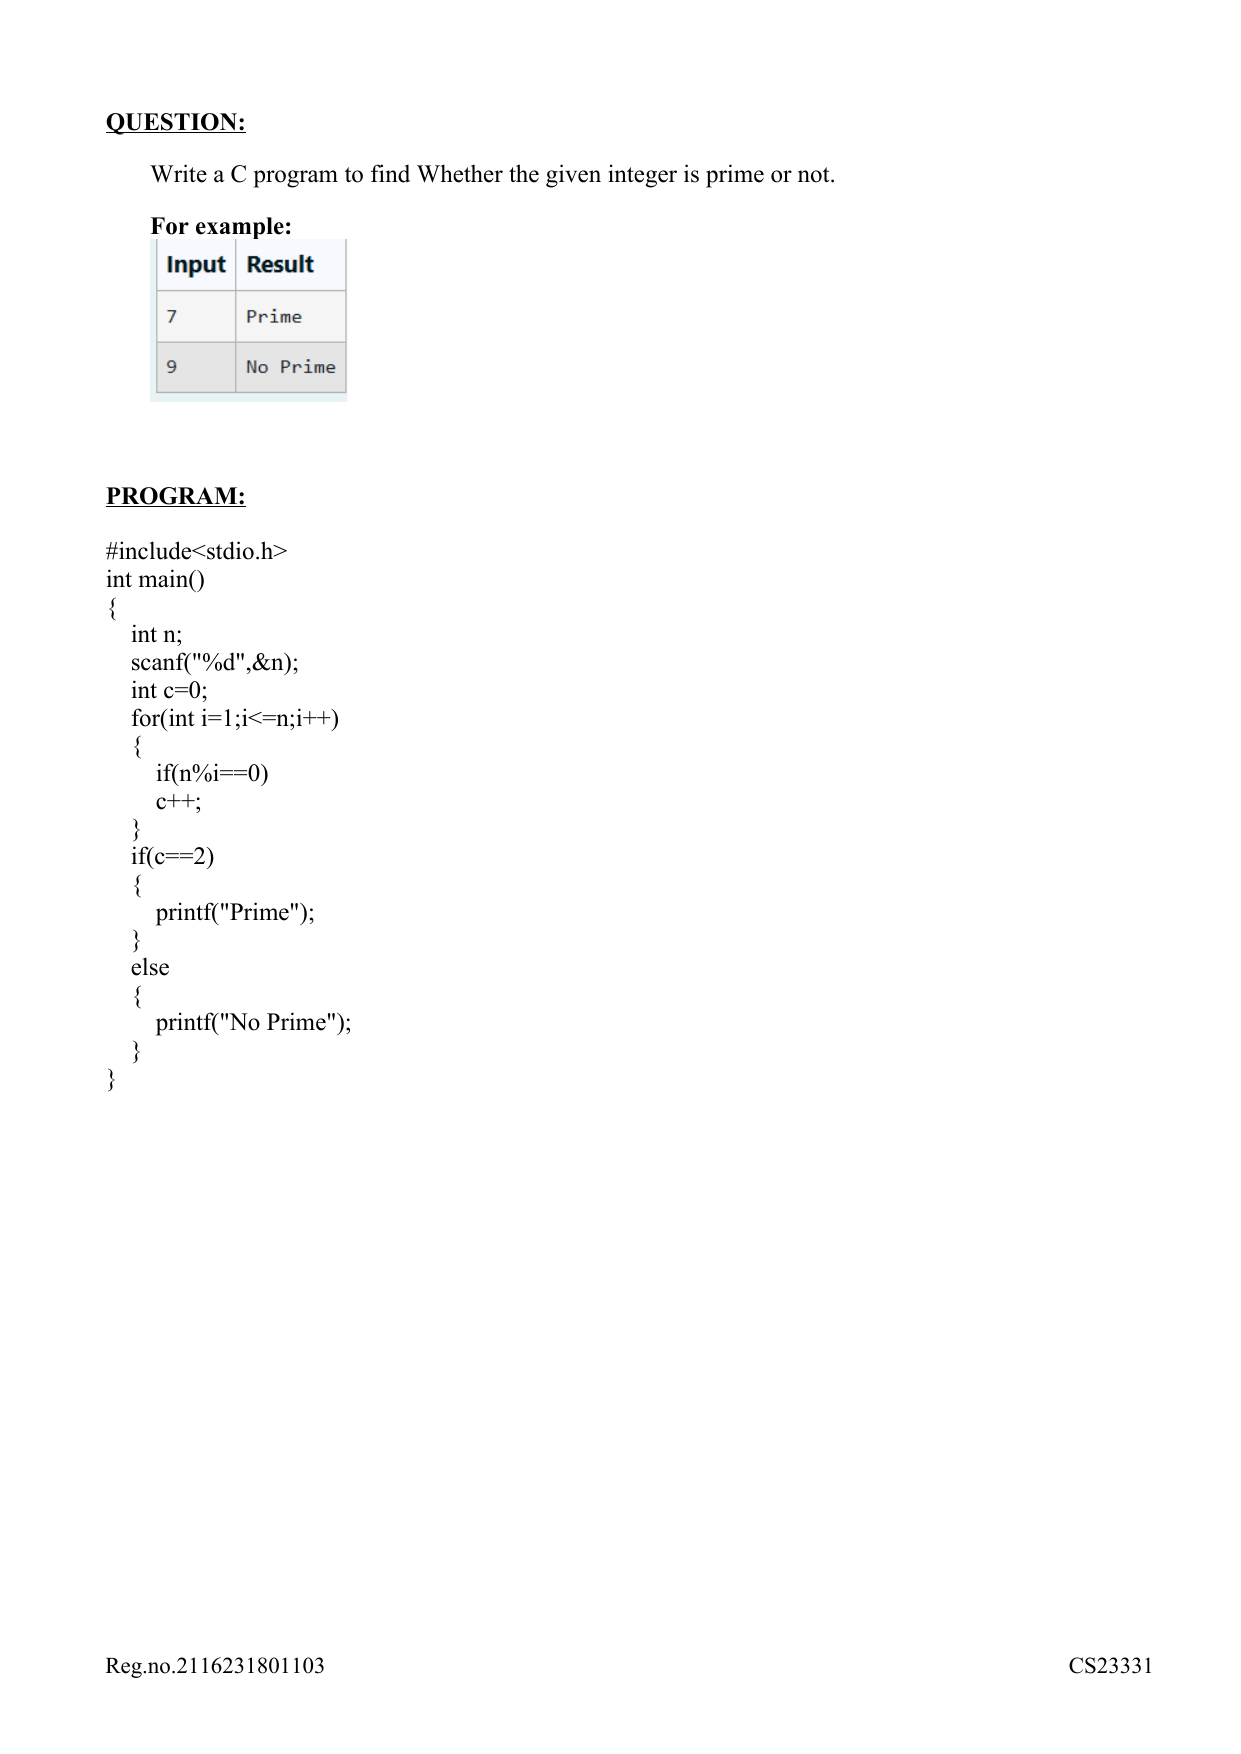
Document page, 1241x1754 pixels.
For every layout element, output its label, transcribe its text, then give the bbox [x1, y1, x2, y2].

text For example: [150, 213, 1080, 240]
text PROGRAM: [106, 482, 1155, 510]
text for(int i=1;i<=n;i++) [106, 704, 1155, 731]
text { [106, 731, 1155, 759]
text } [106, 814, 1155, 842]
text if(c==2) [106, 842, 1155, 870]
text printf("Prime"); [106, 898, 1155, 925]
text { [106, 870, 1155, 898]
text int n; [106, 621, 1155, 648]
text } [106, 925, 1155, 953]
text scanf("%d",&n); [106, 648, 1155, 676]
text Write a C program to find Whether the given integer is prime or not. [150, 161, 1080, 188]
text if(n%i==0) [106, 759, 1155, 787]
text { [106, 593, 1155, 621]
text #include<stdio.h> [106, 537, 1155, 565]
text else [106, 953, 1155, 981]
text { [106, 981, 1155, 1008]
text printf("No Prime"); [106, 1008, 1155, 1036]
text c++; [106, 787, 1155, 814]
text QUESTION: [106, 108, 1155, 136]
text int main() [106, 565, 1155, 593]
text } [106, 1036, 1155, 1064]
text int c=0; [106, 676, 1155, 704]
text } [106, 1064, 1155, 1092]
picture [150, 239, 348, 402]
